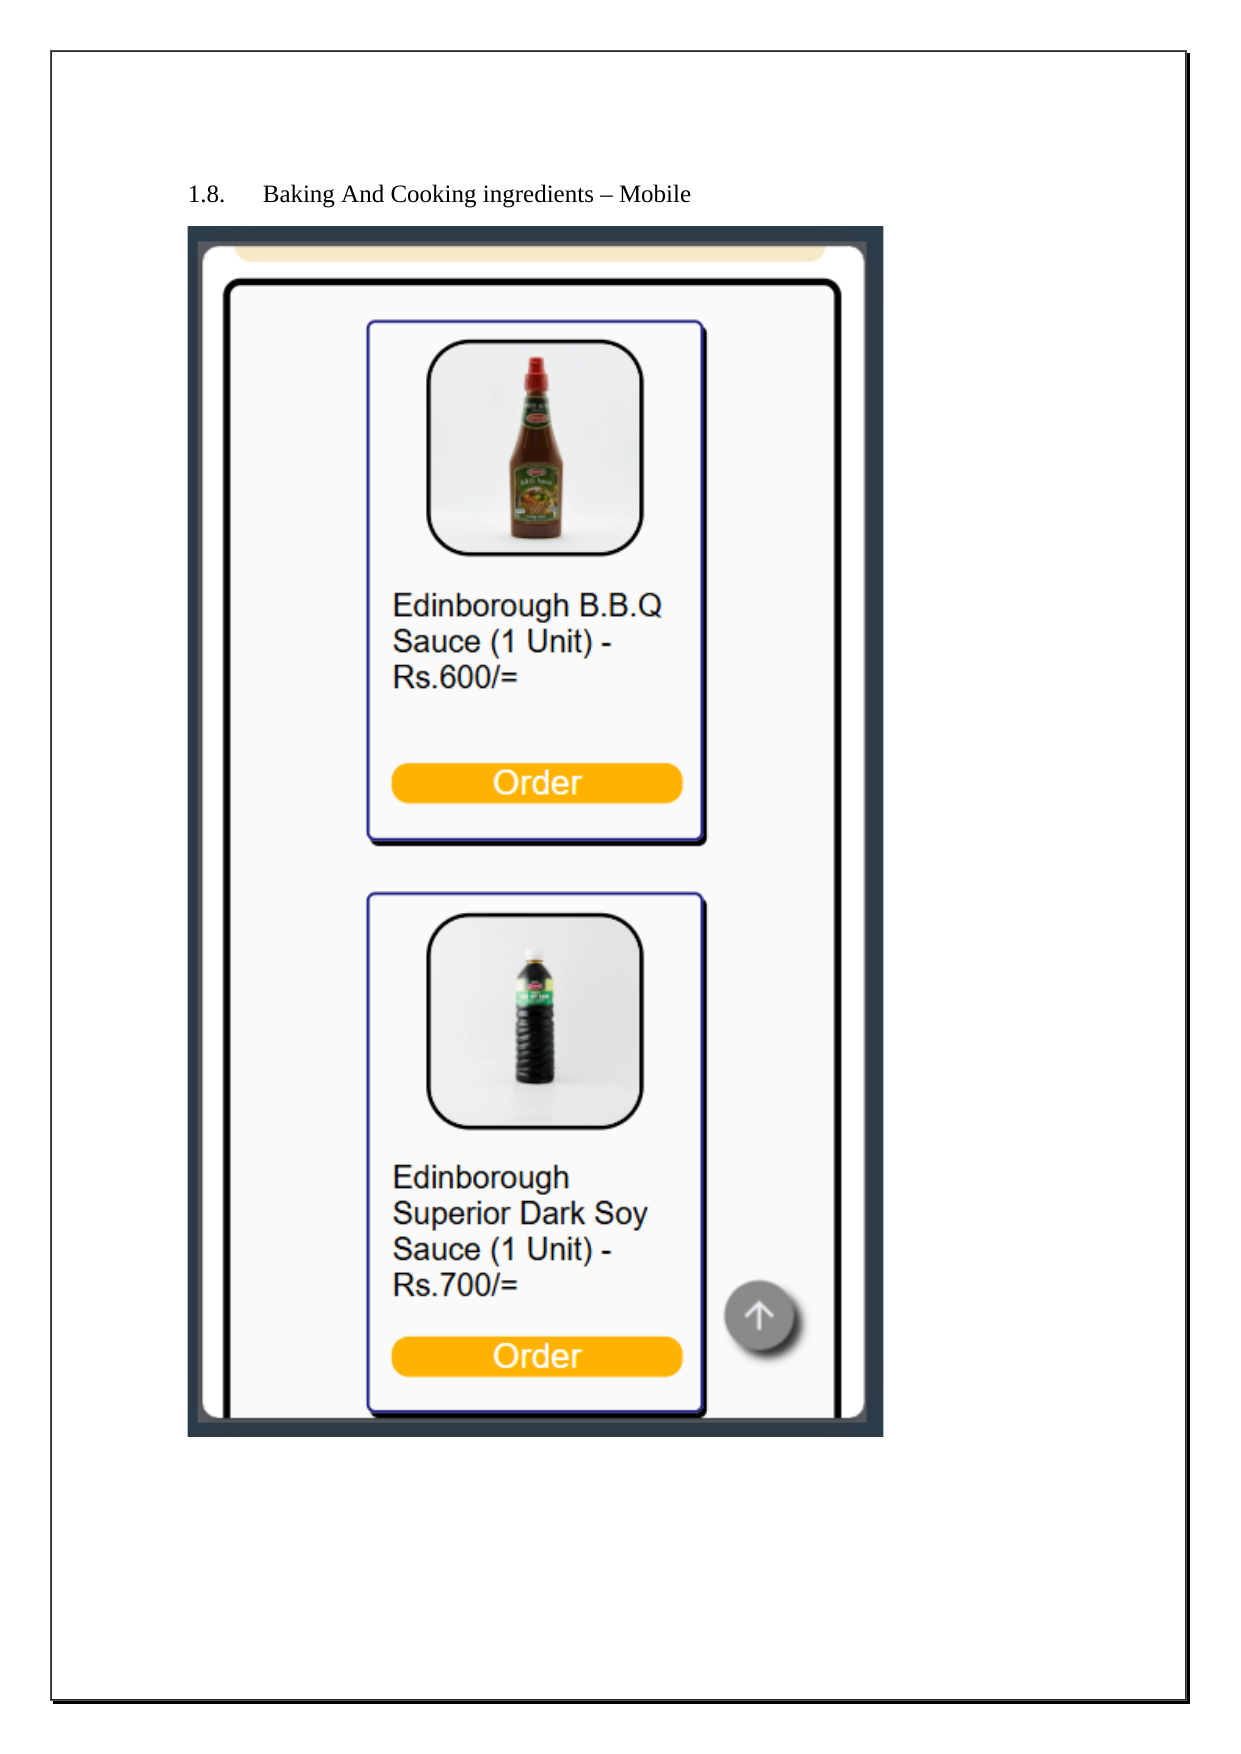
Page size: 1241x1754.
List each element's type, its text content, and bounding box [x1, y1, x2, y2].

picture [187, 226, 884, 1437]
list Baking And Cooking ingredients – Mobile [188, 179, 1087, 208]
